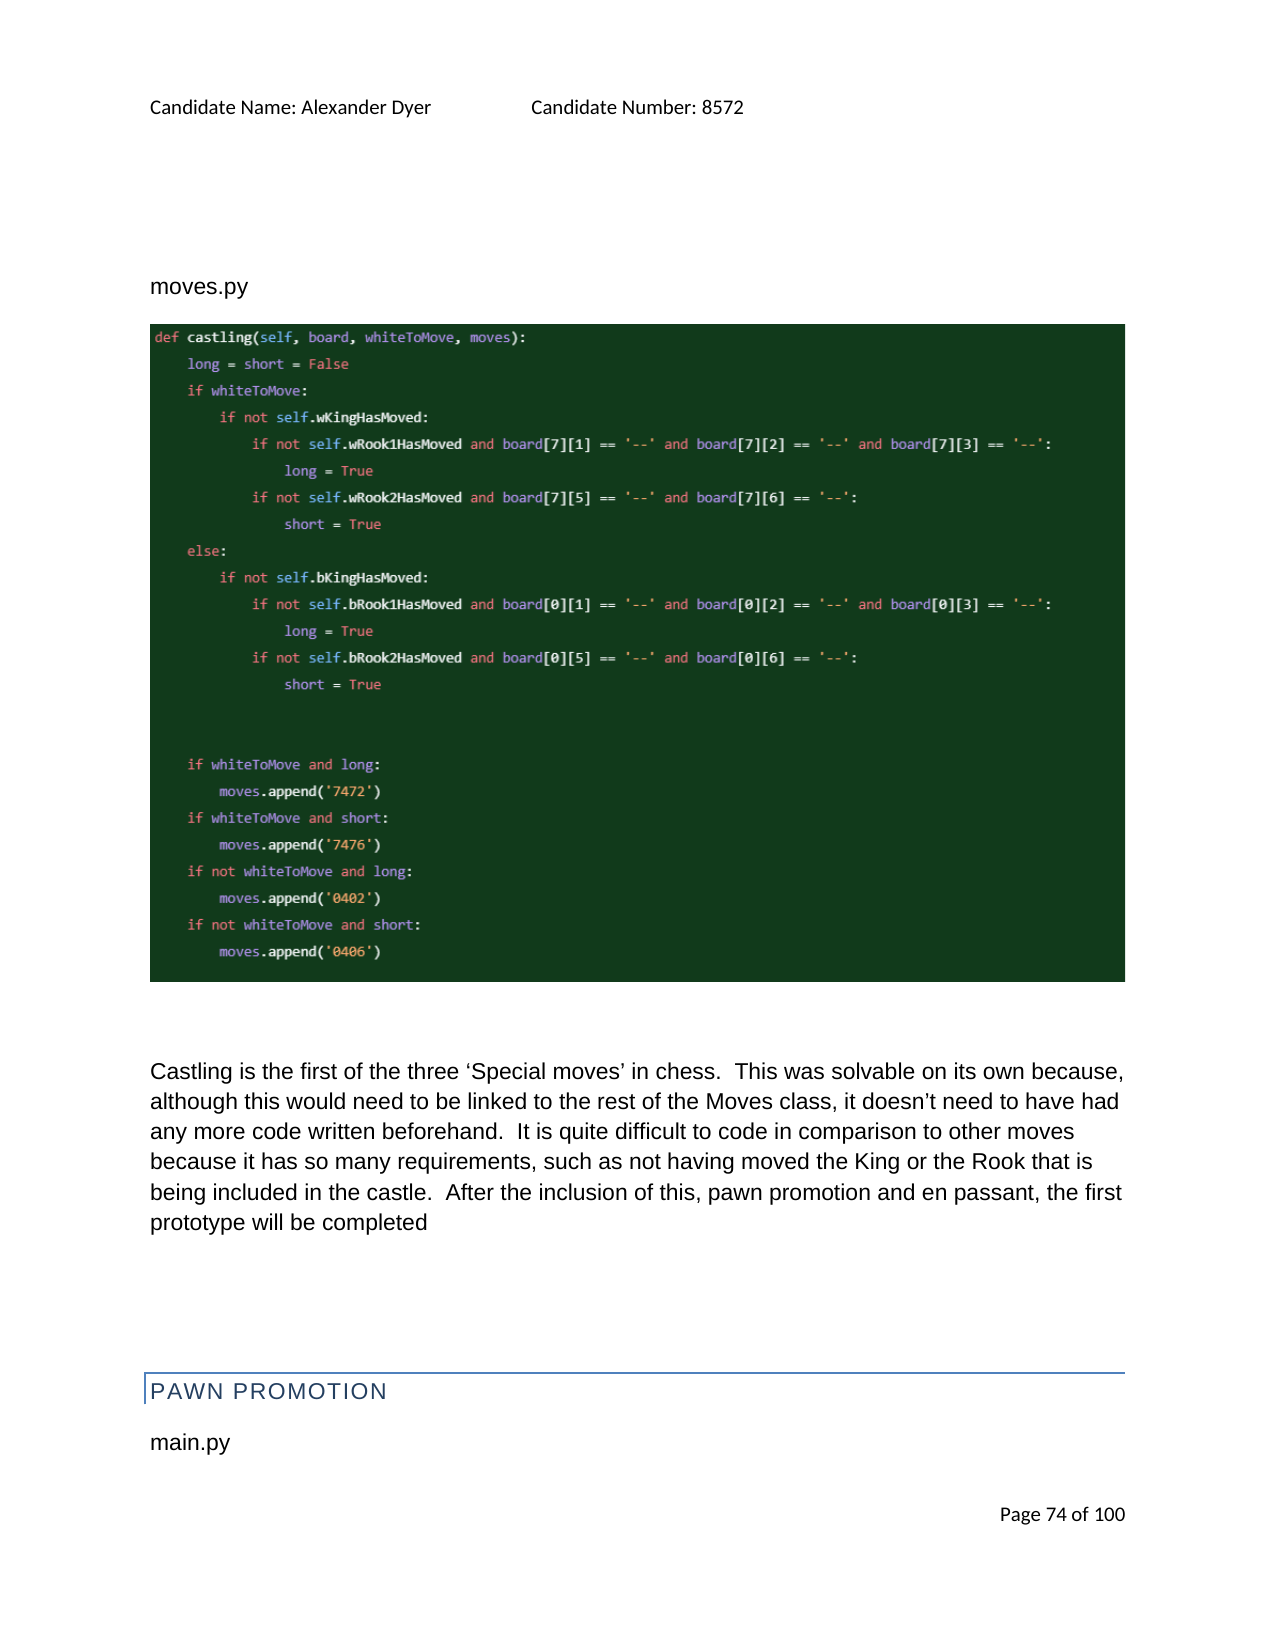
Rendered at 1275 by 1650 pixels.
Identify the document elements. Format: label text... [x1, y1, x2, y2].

text main.py [150, 1429, 1125, 1455]
text moves.py [150, 273, 1125, 299]
subtitle Pawn Promotion [146, 1374, 1125, 1404]
text Castling is the first of the three ‘Special moves’ in chess. This was solvable on its own because, although this would need to be linked to the rest of the Moves class, it doesn’t need to have had any more code written beforehand. It is quite difficult to code in comparison to other moves because it has so many requirements, such as not having moved the King or the Rook that is being included in the castle. After the inclusion of this, pawn promotion and en passant, the first prototype will be completed [150, 1058, 1125, 1235]
picture [150, 324, 1125, 982]
